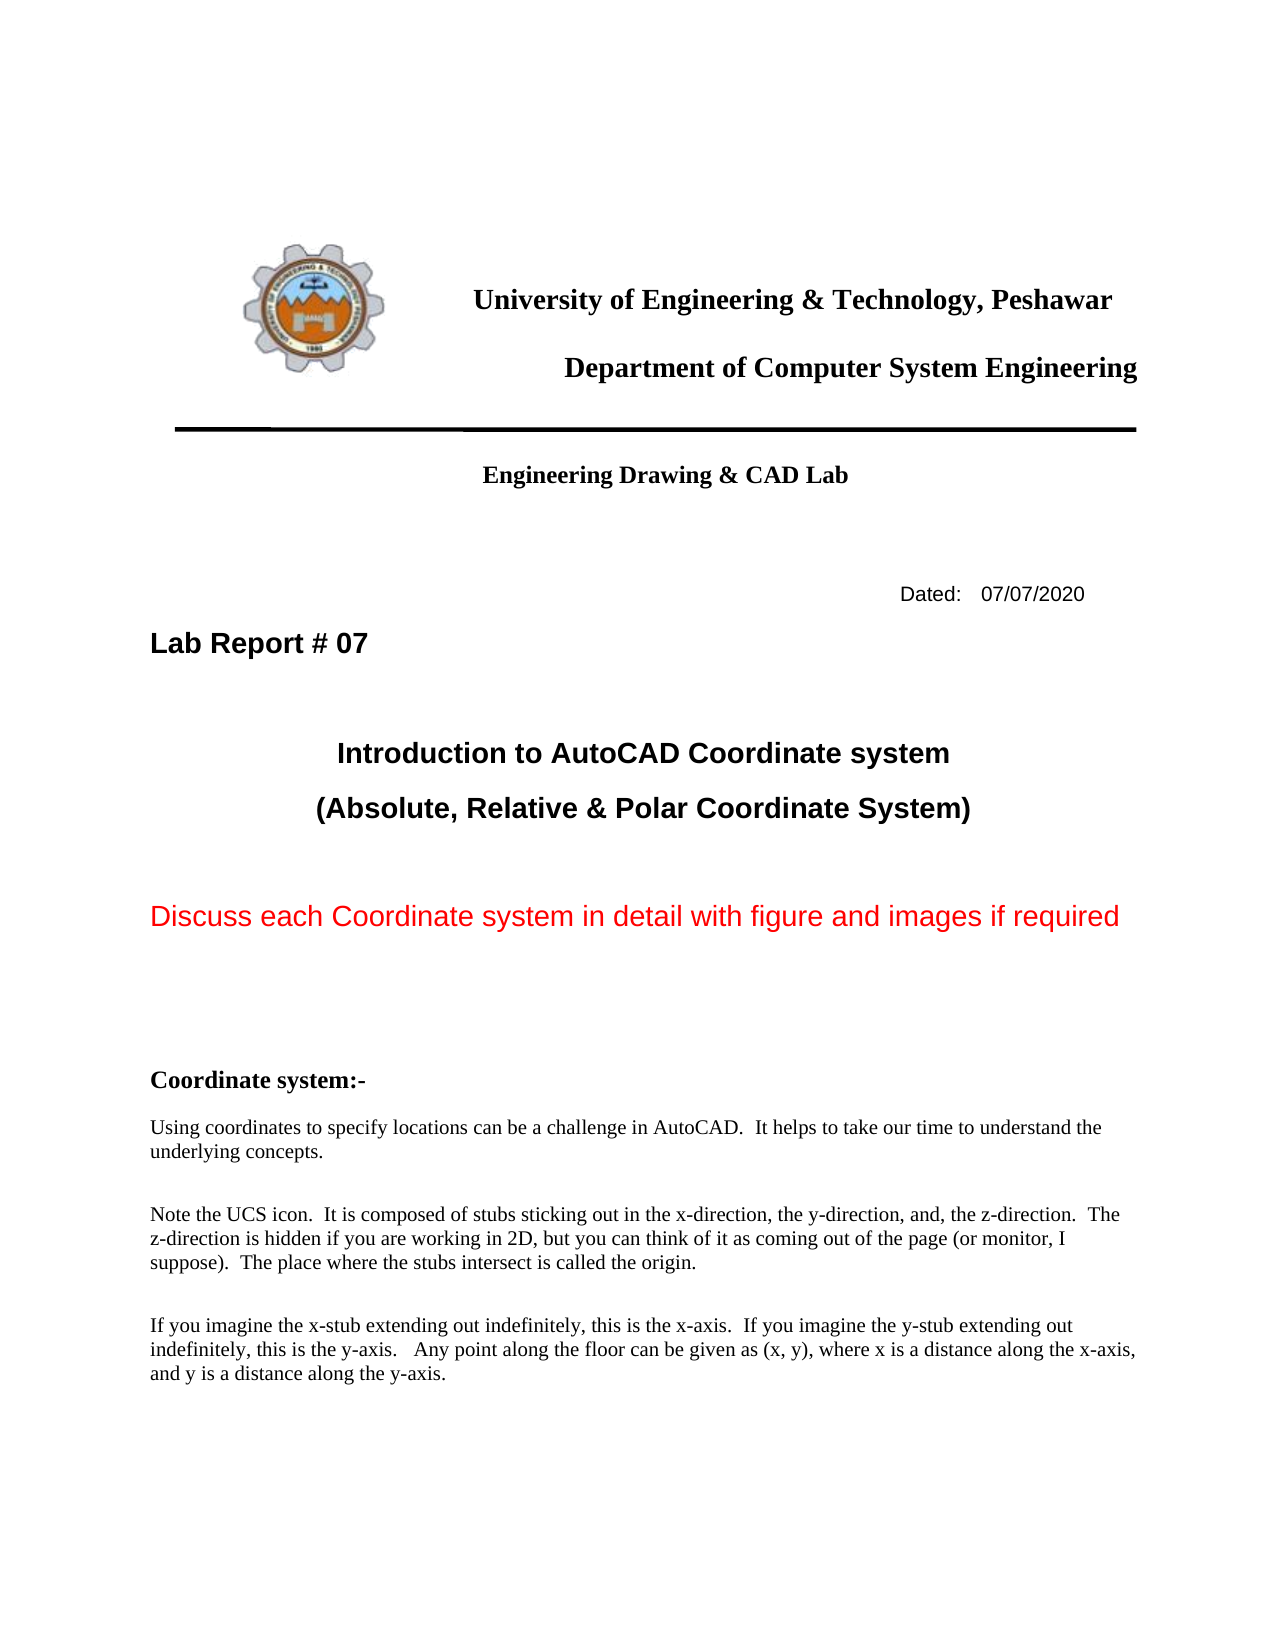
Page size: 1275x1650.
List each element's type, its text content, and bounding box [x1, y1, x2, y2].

list Dated: 07/07/2020 [900, 582, 1137, 606]
text Discuss each Coordinate system in detail with figure and images if required [150, 899, 1137, 933]
text Note the UCS icon. It is composed of stubs sticking out in the x-direction, the y-direction, and, the z-direction. The z-direction is hidden if you are working in 2D, but you can think of it as coming out of the page (or monitor, I suppose). The place where the stubs intersect is called the origin. [150, 1202, 1137, 1274]
text Engineering Drawing & CAD Lab [150, 460, 1181, 489]
text Using coordinates to specify locations can be a challenge in AutoCAD. It helps to take our time to understand the underlying concepts. [150, 1115, 1137, 1163]
text Lab Report # 07 [150, 626, 1137, 659]
text University of Engineering & Technology, Peshawar [473, 282, 1137, 315]
text Introduction to AutoCAD Coordinate system [150, 736, 1137, 770]
picture [242, 234, 393, 350]
text Coordinate system:- [150, 1065, 1137, 1094]
text If you imagine the x-stub extending out indefinitely, this is the x-axis. If you imagine the y-stub extending out indefinitely, this is the y-axis. Any point along the floor can be given as (x, y), where x is a distance along the x-axis, and y is a distance along the y-axis. [150, 1313, 1137, 1385]
text Department of Computer System Engineering [150, 350, 1137, 384]
text (Absolute, Relative & Polar Coordinate System) [150, 791, 1137, 825]
